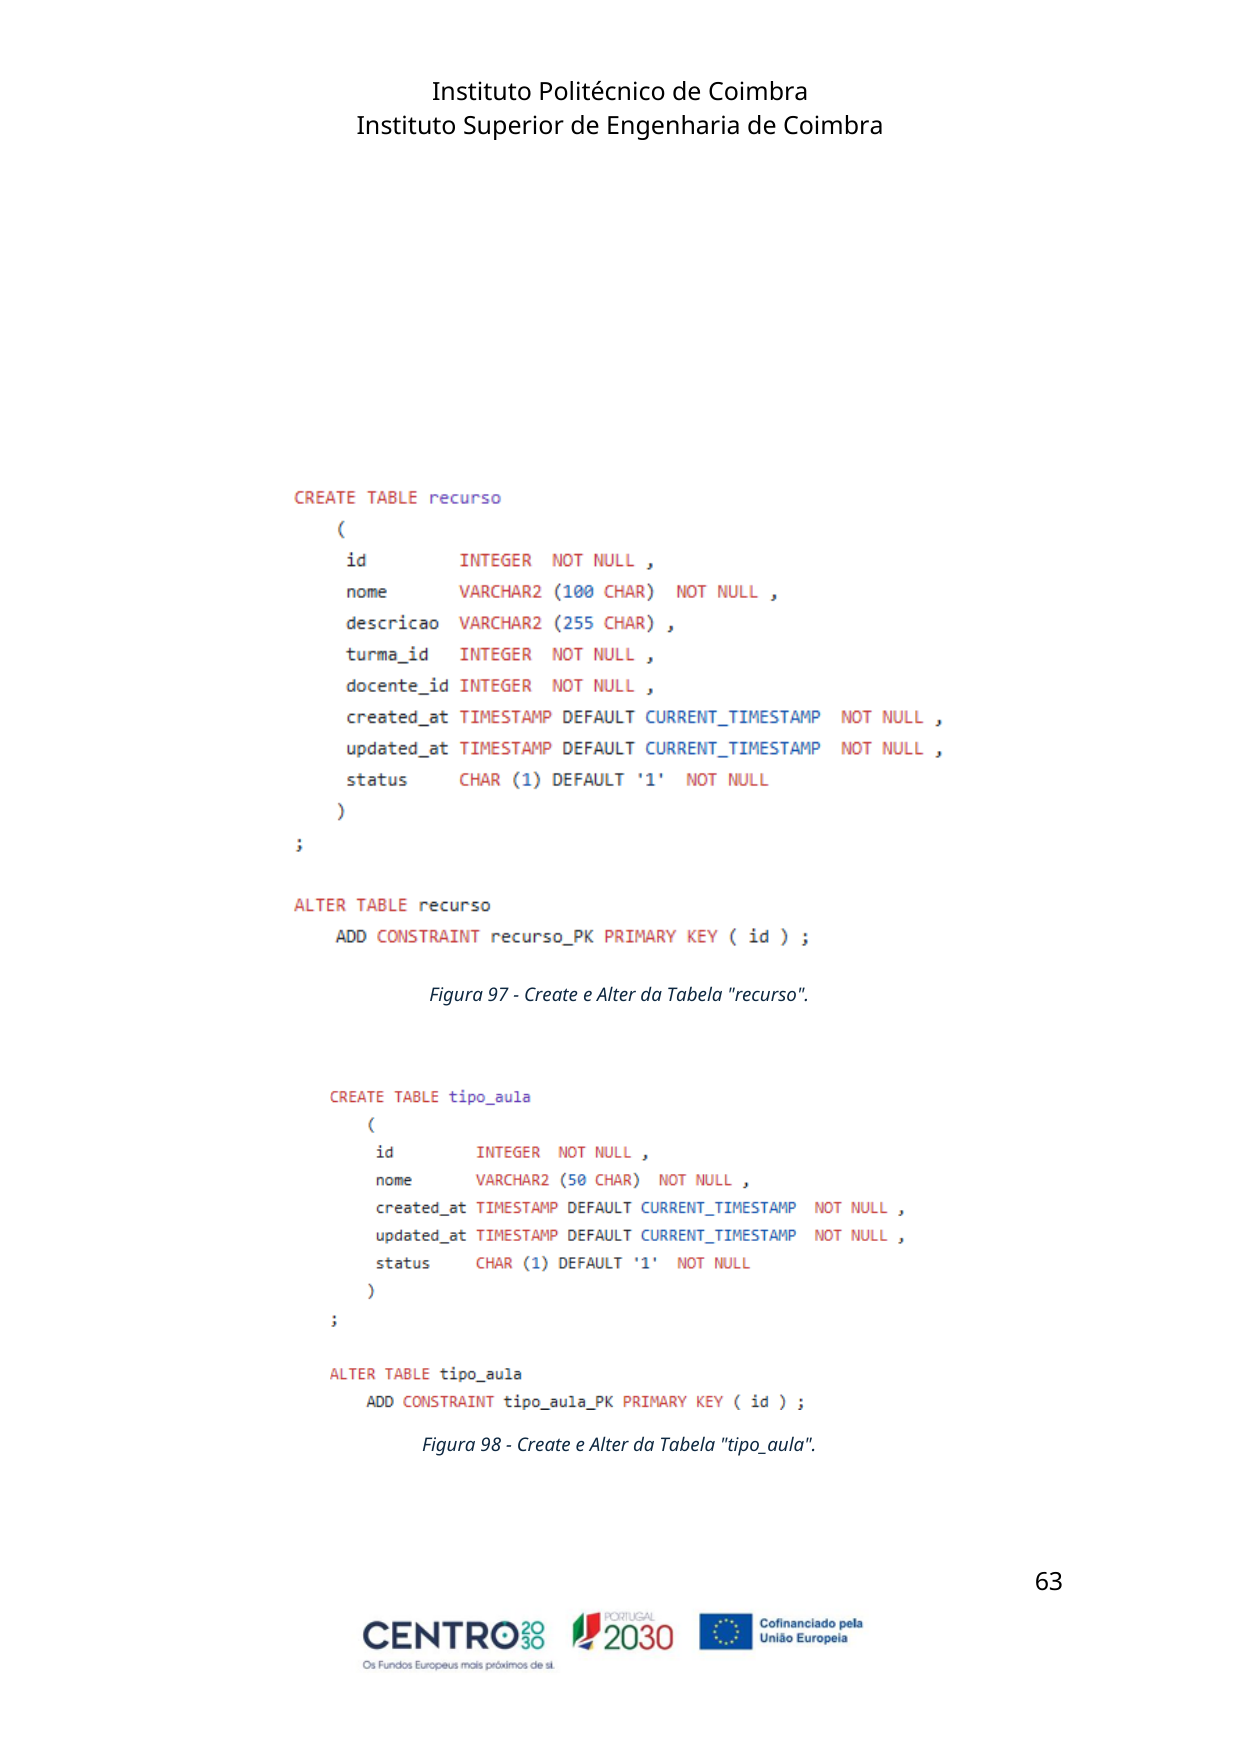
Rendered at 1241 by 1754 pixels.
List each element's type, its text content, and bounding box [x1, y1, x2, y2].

picture [349, 1597, 891, 1681]
picture [330, 1083, 910, 1410]
picture [290, 482, 950, 960]
text Figura 97 - Create e Alter da Tabela "recurso". [177, 981, 1063, 1007]
text Figura 98 - Create e Alter da Tabela "tipo_aula". [177, 1432, 1063, 1457]
